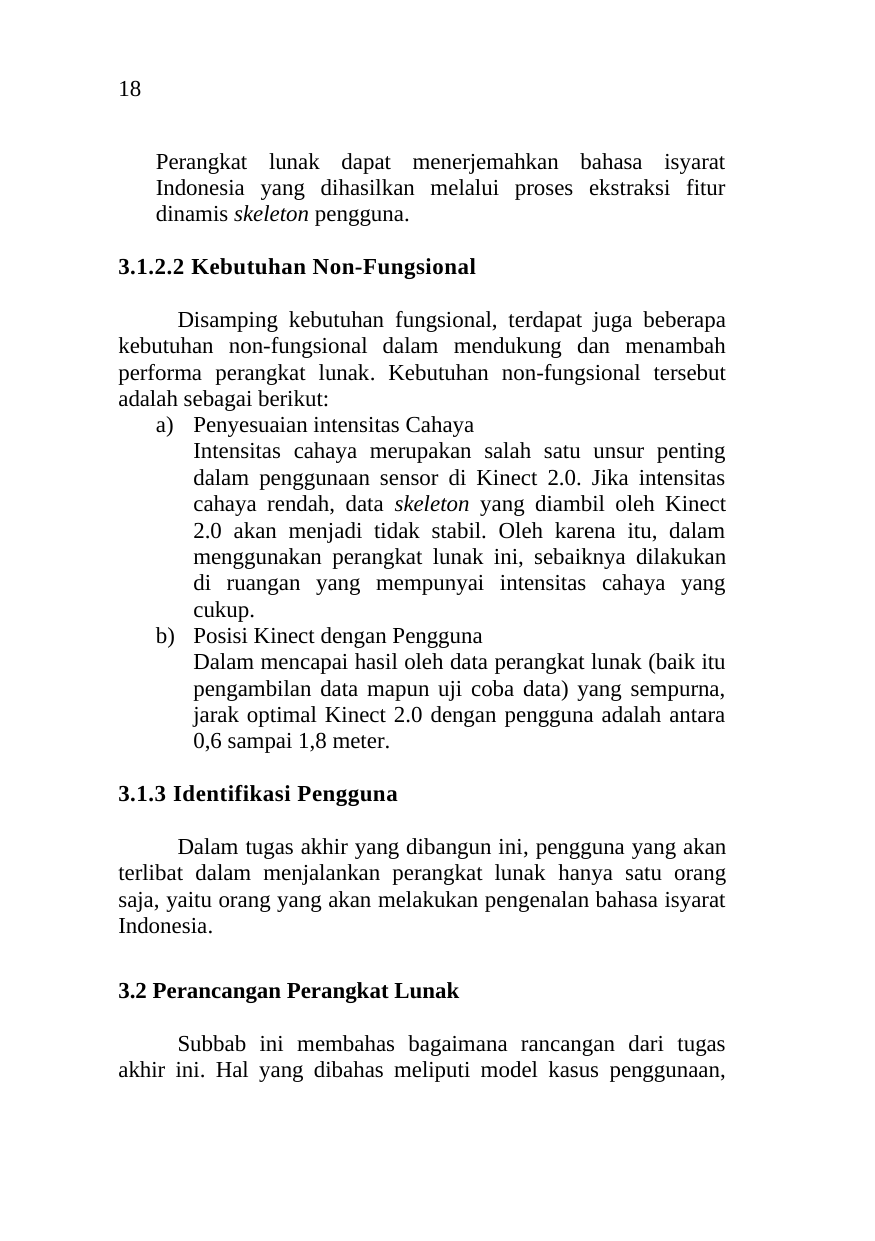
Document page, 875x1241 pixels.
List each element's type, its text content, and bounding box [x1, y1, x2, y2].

list Penyesuaian intensitas Cahaya [156, 411, 726, 438]
subtitle 3.1.2.2 Kebutuhan Non-Fungsional [118, 253, 726, 279]
text Disamping kebutuhan fungsional, terdapat juga beberapa kebutuhan non-fungsional dalam mendukung dan menambah performa perangkat lunak. Kebutuhan non-fungsional tersebut adalah sebagai berikut: [118, 306, 726, 411]
text Intensitas cahaya merupakan salah satu unsur penting dalam penggunaan sensor di Kinect 2.0. Jika intensitas cahaya rendah, data skeleton yang diambil oleh Kinect 2.0 akan menjadi tidak stabil. Oleh karena itu, dalam menggunakan perangkat lunak ini, sebaiknya dilakukan di ruangan yang mempunyai intensitas cahaya yang cukup. [193, 438, 726, 622]
text Perangkat lunak dapat menerjemahkan bahasa isyarat Indonesia yang dihasilkan melalui proses ekstraksi fitur dinamis skeleton pengguna. [156, 148, 726, 227]
subtitle 3.2 Perancangan Perangkat Lunak [118, 977, 726, 1003]
text Dalam tugas akhir yang dibangun ini, pengguna yang akan terlibat dalam menjalankan perangkat lunak hanya satu orang saja, yaitu orang yang akan melakukan pengenalan bahasa isyarat Indonesia. [118, 833, 726, 938]
subtitle 3.1.3 Identifikasi Pengguna [118, 780, 726, 807]
list Posisi Kinect dengan Pengguna [156, 622, 726, 648]
text Dalam mencapai hasil oleh data perangkat lunak (baik itu pengambilan data mapun uji coba data) yang sempurna, jarak optimal Kinect 2.0 dengan pengguna adalah antara 0,6 sampai 1,8 meter. [193, 648, 726, 754]
